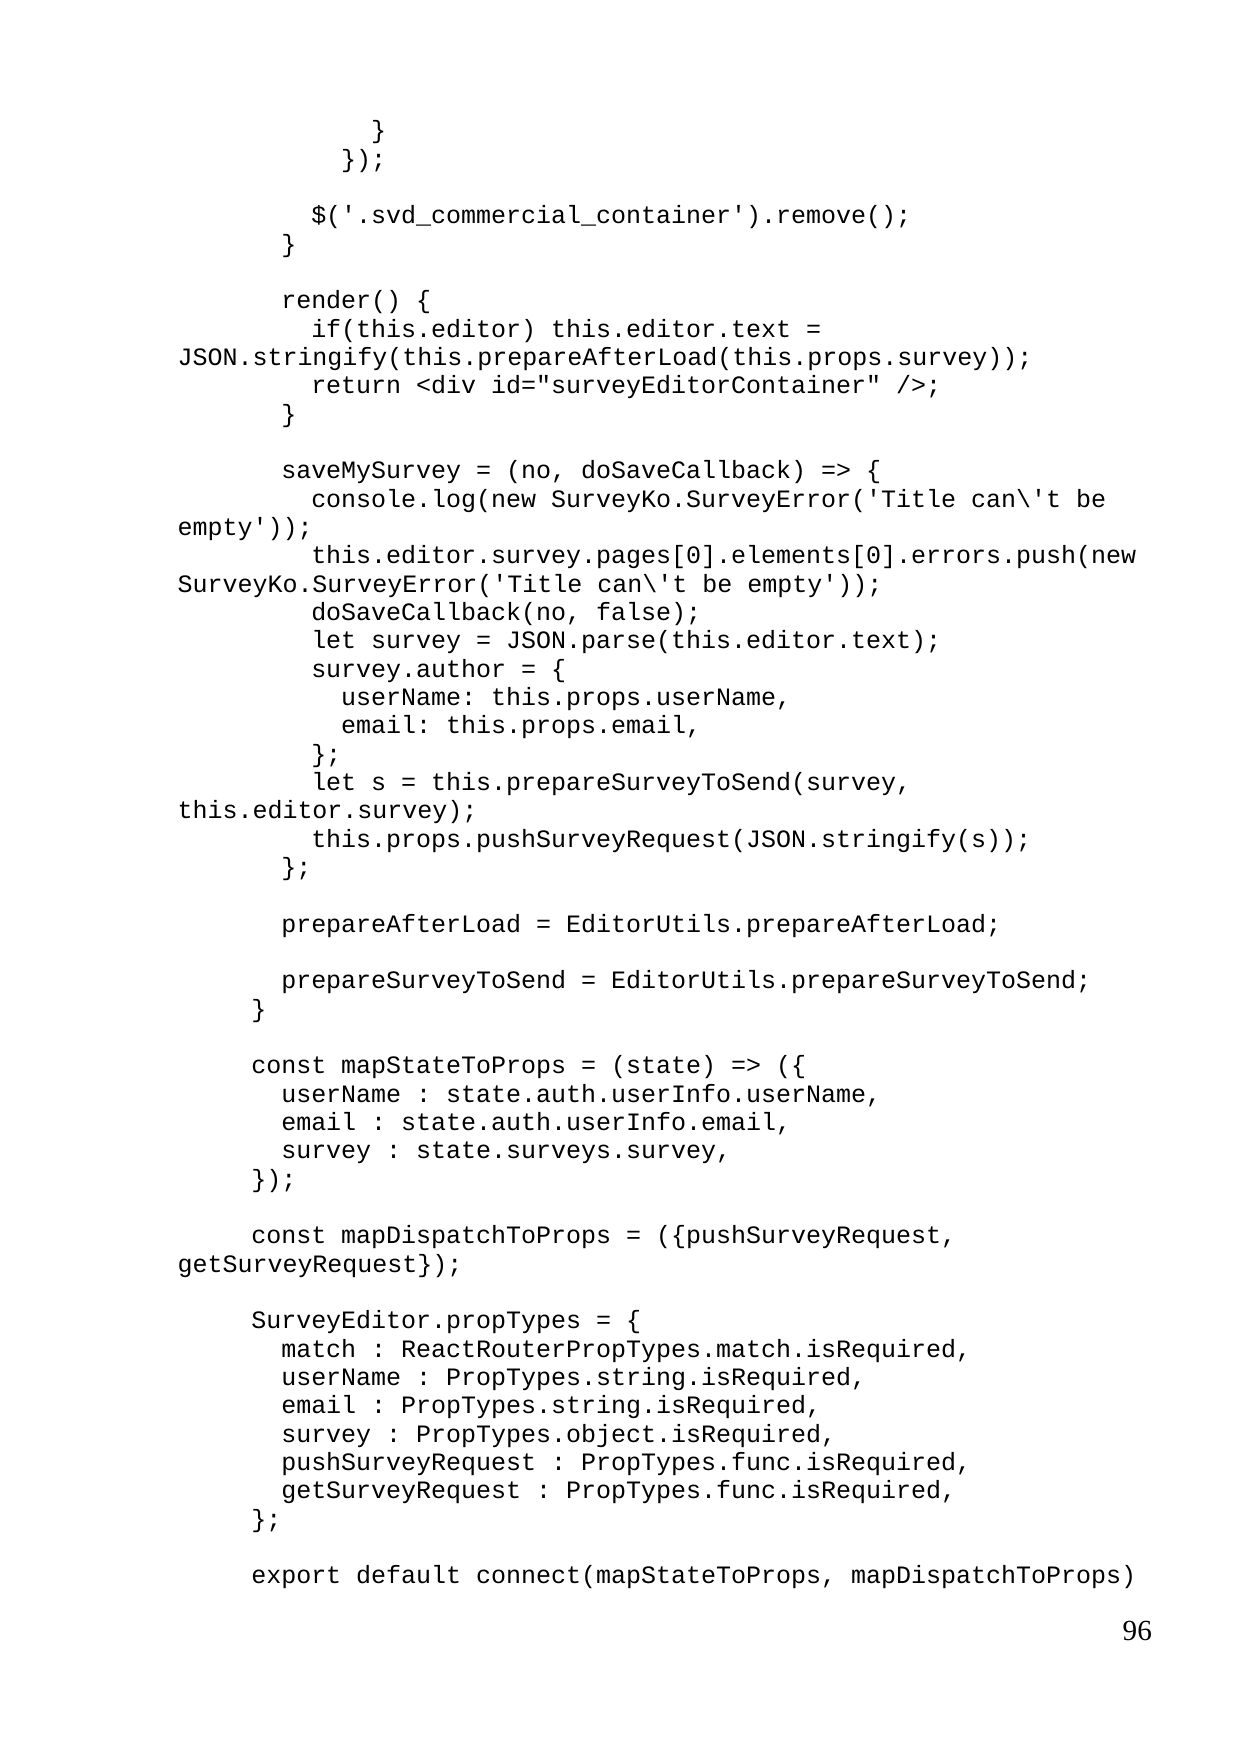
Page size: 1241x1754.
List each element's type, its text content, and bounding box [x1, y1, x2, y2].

text let s = this.prepareSurveyToSend(survey, this.editor.survey); [177, 770, 1152, 826]
text SurveyEditor.propTypes = { [177, 1308, 1152, 1336]
text if(this.editor) this.editor.text = JSON.stringify(this.prepareAfterLoad(this.props.survey)); [177, 316, 1152, 373]
text prepareAfterLoad = EditorUtils.prepareAfterLoad; [177, 911, 1152, 940]
text } [177, 996, 1152, 1025]
text return <div id="surveyEditorContainer" />; [177, 373, 1152, 401]
text const mapDispatchToProps = ({pushSurveyRequest, getSurveyRequest}); [177, 1223, 1152, 1280]
text const mapStateToProps = (state) => ({ [177, 1053, 1152, 1081]
text this.editor.survey.pages[0].elements[0].errors.push(new SurveyKo.SurveyError('Title can\'t be empty')); [177, 543, 1152, 600]
text } [177, 118, 1152, 146]
text email: this.props.email, [177, 713, 1152, 741]
text pushSurveyRequest : PropTypes.func.isRequired, [177, 1450, 1152, 1478]
text }); [177, 146, 1152, 175]
text prepareSurveyToSend = EditorUtils.prepareSurveyToSend; [177, 968, 1152, 996]
text render() { [177, 288, 1152, 316]
text saveMySurvey = (no, doSaveCallback) => { [177, 458, 1152, 486]
text userName: this.props.userName, [177, 685, 1152, 713]
text survey : state.surveys.survey, [177, 1138, 1152, 1166]
text this.props.pushSurveyRequest(JSON.stringify(s)); [177, 826, 1152, 855]
text }); [177, 1166, 1152, 1195]
text }; [177, 741, 1152, 770]
text }; [177, 1506, 1152, 1535]
text email : PropTypes.string.isRequired, [177, 1393, 1152, 1421]
text getSurveyRequest : PropTypes.func.isRequired, [177, 1478, 1152, 1506]
text console.log(new SurveyKo.SurveyError('Title can\'t be empty')); [177, 486, 1152, 543]
text } [177, 401, 1152, 430]
text survey : PropTypes.object.isRequired, [177, 1421, 1152, 1450]
text $('.svd_commercial_container').remove(); [177, 203, 1152, 231]
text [177, 1563, 1152, 1591]
text }; [177, 855, 1152, 883]
text doSaveCallback(no, false); [177, 600, 1152, 628]
text match : ReactRouterPropTypes.match.isRequired, [177, 1336, 1152, 1365]
text userName : state.auth.userInfo.userName, [177, 1081, 1152, 1110]
text email : state.auth.userInfo.email, [177, 1110, 1152, 1138]
text userName : PropTypes.string.isRequired, [177, 1365, 1152, 1393]
text } [177, 231, 1152, 260]
text survey.author = { [177, 656, 1152, 685]
text let survey = JSON.parse(this.editor.text); [177, 628, 1152, 656]
